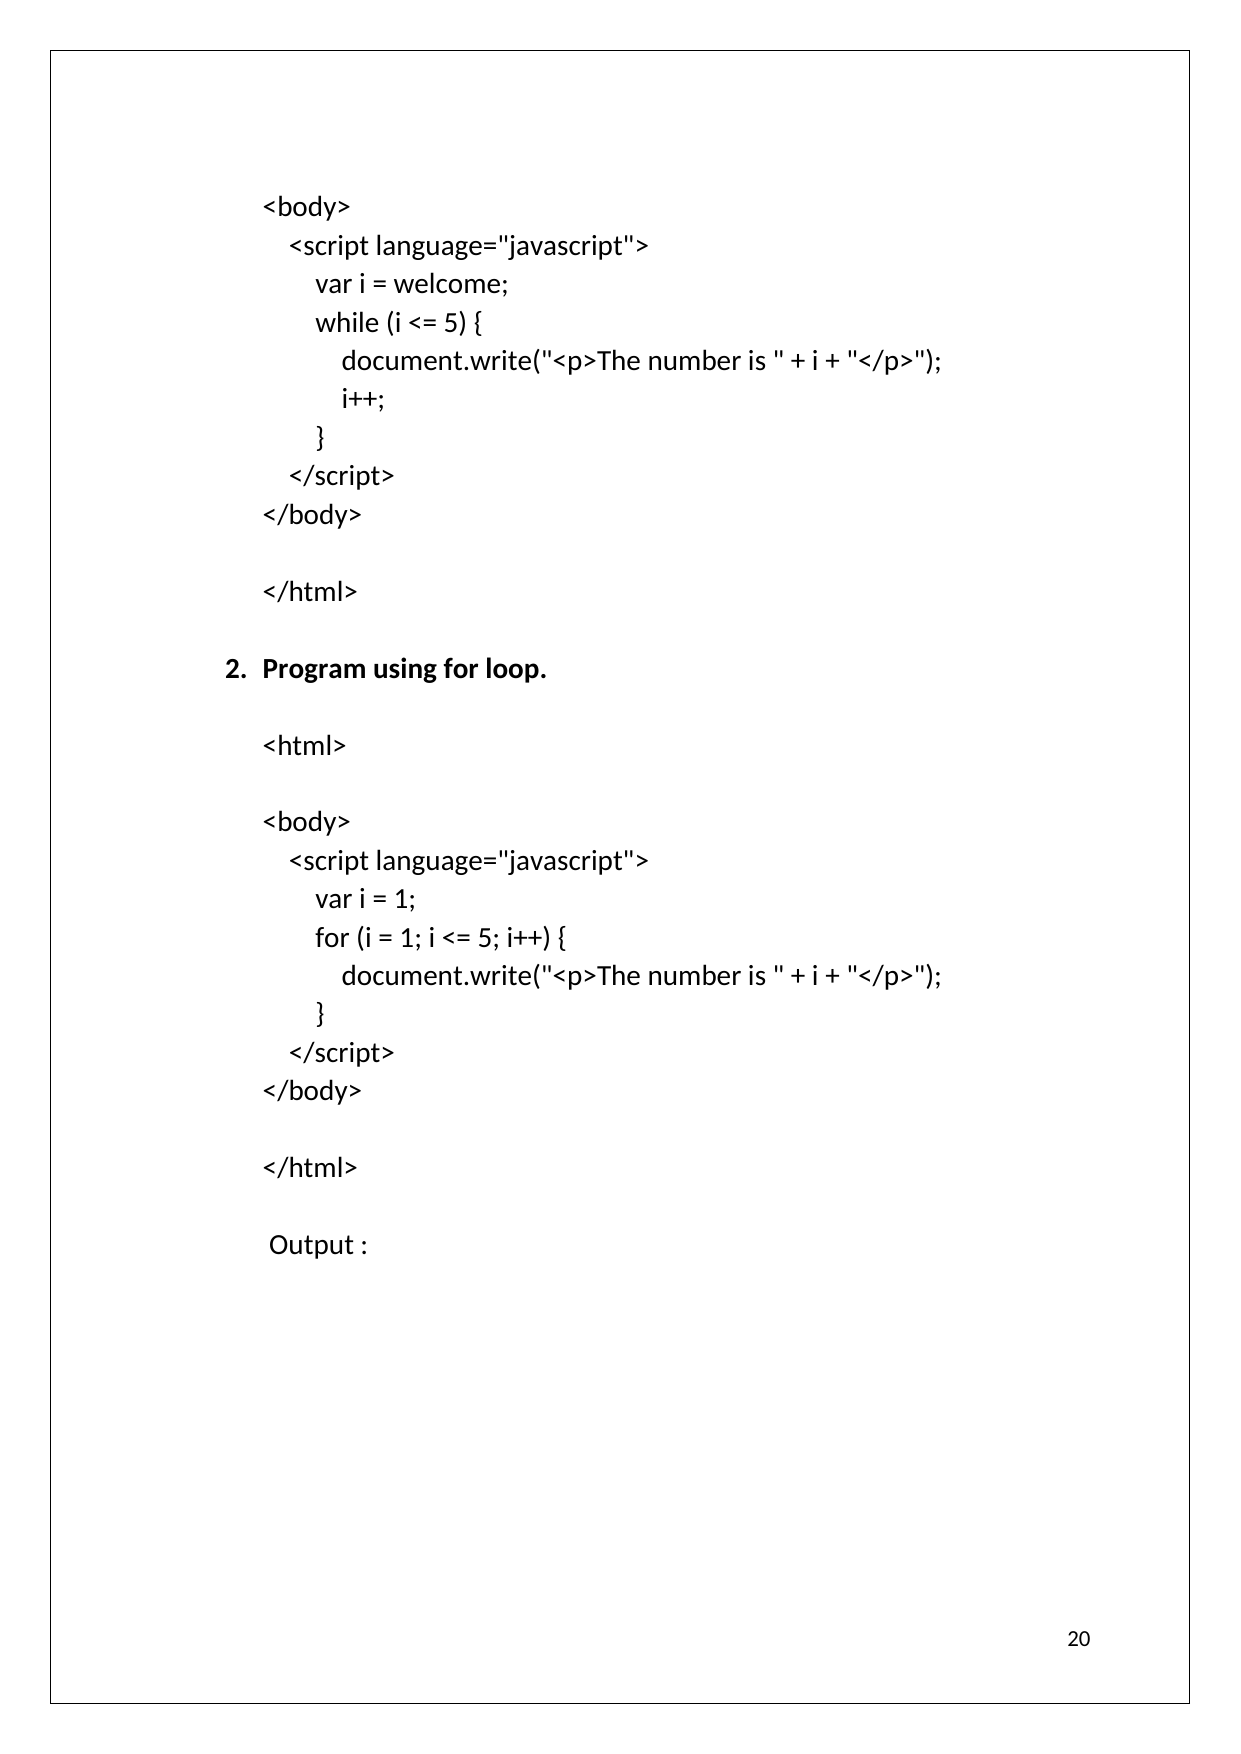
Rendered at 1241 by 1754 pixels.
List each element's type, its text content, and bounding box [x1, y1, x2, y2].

list } [262, 419, 1090, 455]
list for (i = 1; i <= 5; i++) { [262, 919, 1090, 954]
list } [262, 996, 1090, 1031]
list </html> [262, 573, 1090, 608]
list <body> [262, 803, 1090, 839]
list i++; [262, 381, 1090, 416]
list Program using for loop. [225, 650, 1090, 685]
list var i = 1; [262, 880, 1090, 916]
list document.write("<p>The number is " + i + "</p>"); [262, 957, 1090, 993]
list <script language="javascript"> [262, 842, 1090, 877]
list </script> [262, 457, 1090, 493]
list Output : [262, 1226, 1090, 1262]
list <body> [262, 188, 1090, 224]
list </body> [262, 496, 1090, 532]
list </html> [262, 1149, 1090, 1185]
list </body> [262, 1072, 1090, 1108]
list var i = welcome; [262, 265, 1090, 301]
list while (i <= 5) { [262, 304, 1090, 339]
list <script language="javascript"> [262, 227, 1090, 262]
list </script> [262, 1034, 1090, 1070]
list document.write("<p>The number is " + i + "</p>"); [262, 342, 1090, 378]
list <html> [262, 727, 1090, 762]
